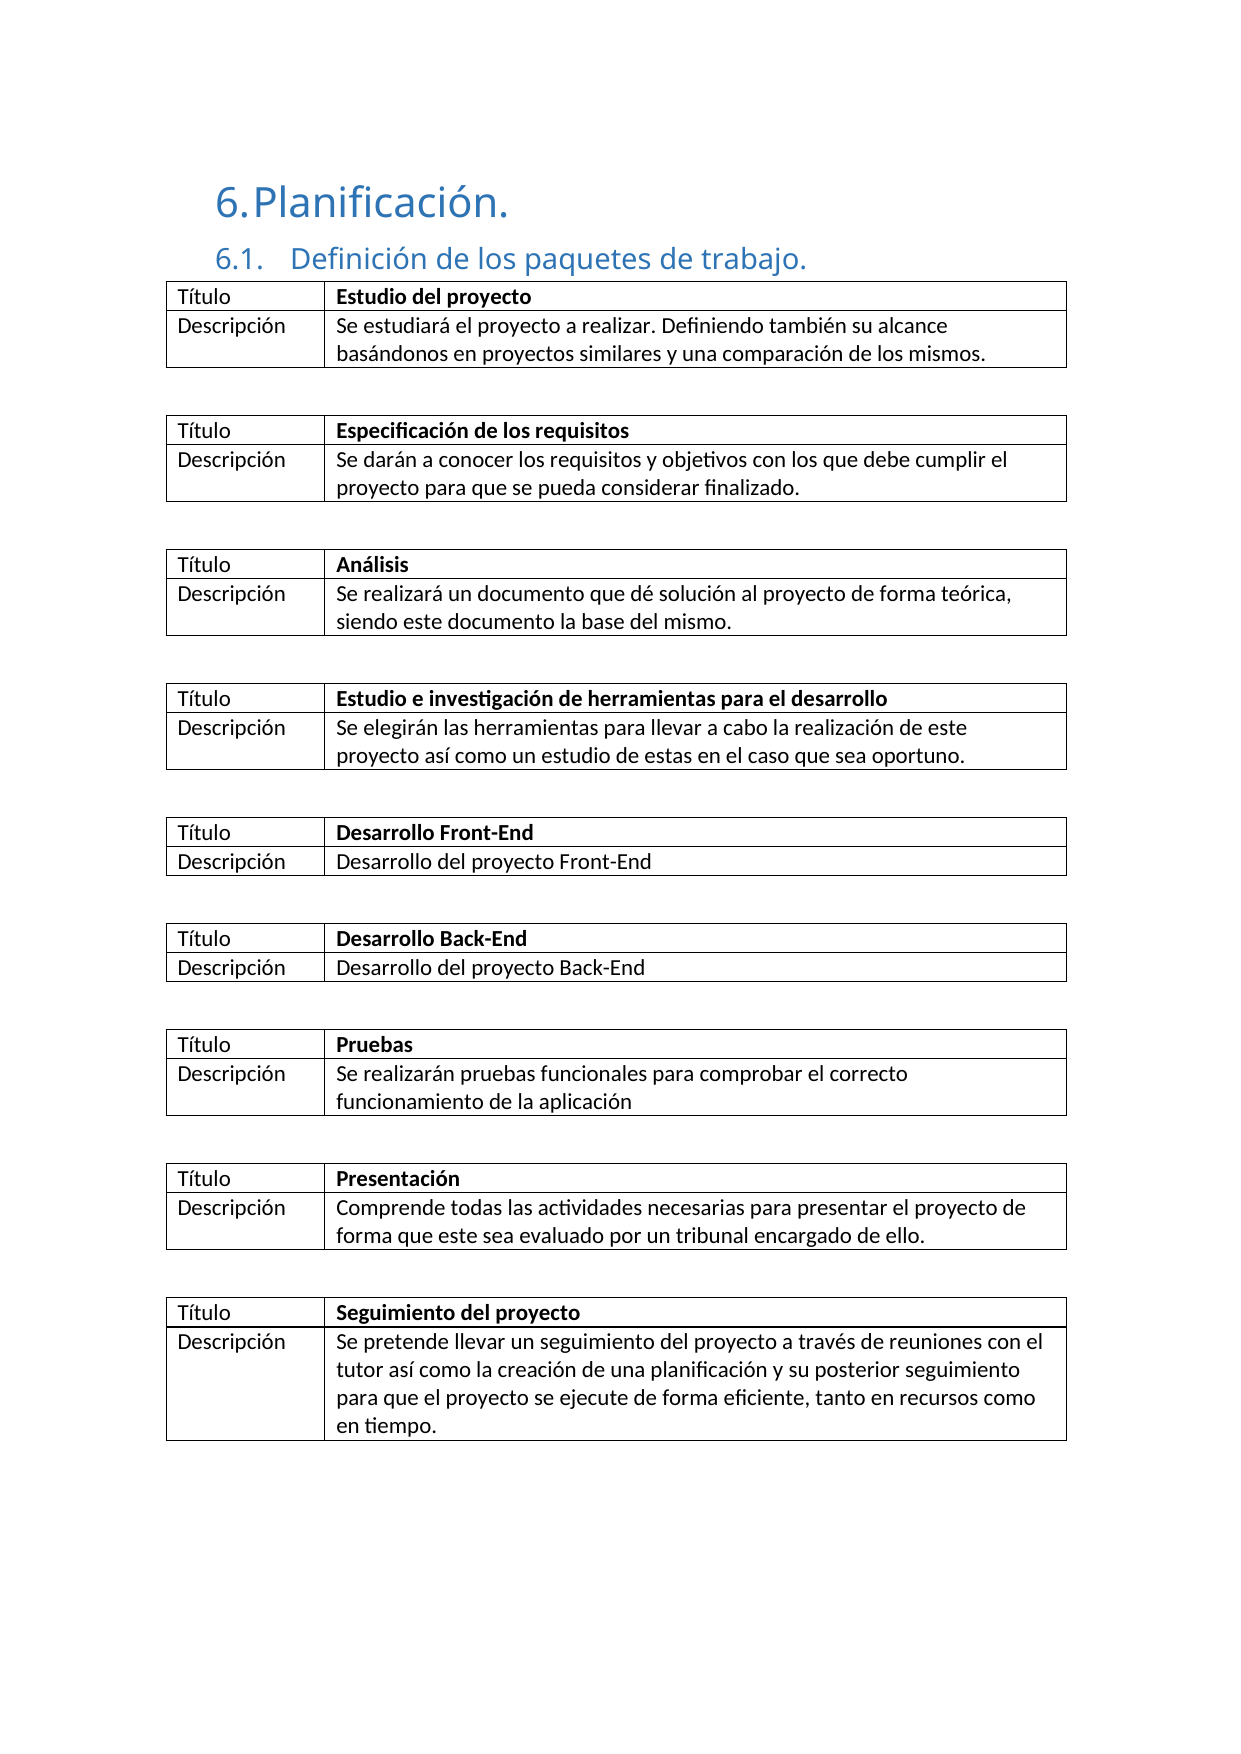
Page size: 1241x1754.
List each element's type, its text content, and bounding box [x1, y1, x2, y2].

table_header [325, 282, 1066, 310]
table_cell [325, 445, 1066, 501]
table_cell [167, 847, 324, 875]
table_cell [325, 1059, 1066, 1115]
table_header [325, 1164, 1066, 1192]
text Planificación. [215, 173, 1063, 229]
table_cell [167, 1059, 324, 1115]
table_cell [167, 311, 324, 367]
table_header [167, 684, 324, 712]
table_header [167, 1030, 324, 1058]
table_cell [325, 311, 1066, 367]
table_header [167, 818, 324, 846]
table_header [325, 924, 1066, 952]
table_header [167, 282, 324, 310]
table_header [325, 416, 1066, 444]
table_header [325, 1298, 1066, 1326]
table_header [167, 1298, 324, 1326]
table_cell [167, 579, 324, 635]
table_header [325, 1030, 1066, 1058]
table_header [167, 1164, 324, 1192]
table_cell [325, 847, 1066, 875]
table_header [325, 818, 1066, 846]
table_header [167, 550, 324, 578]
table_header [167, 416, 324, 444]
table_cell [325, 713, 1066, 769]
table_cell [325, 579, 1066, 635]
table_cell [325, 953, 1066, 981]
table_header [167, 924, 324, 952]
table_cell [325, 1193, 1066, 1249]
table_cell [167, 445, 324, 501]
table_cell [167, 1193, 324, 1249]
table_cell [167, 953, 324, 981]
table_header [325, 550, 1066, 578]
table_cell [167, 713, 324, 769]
subtitle Definición de los paquetes de trabajo. [215, 238, 1063, 278]
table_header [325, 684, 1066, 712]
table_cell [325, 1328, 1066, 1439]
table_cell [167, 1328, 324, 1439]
